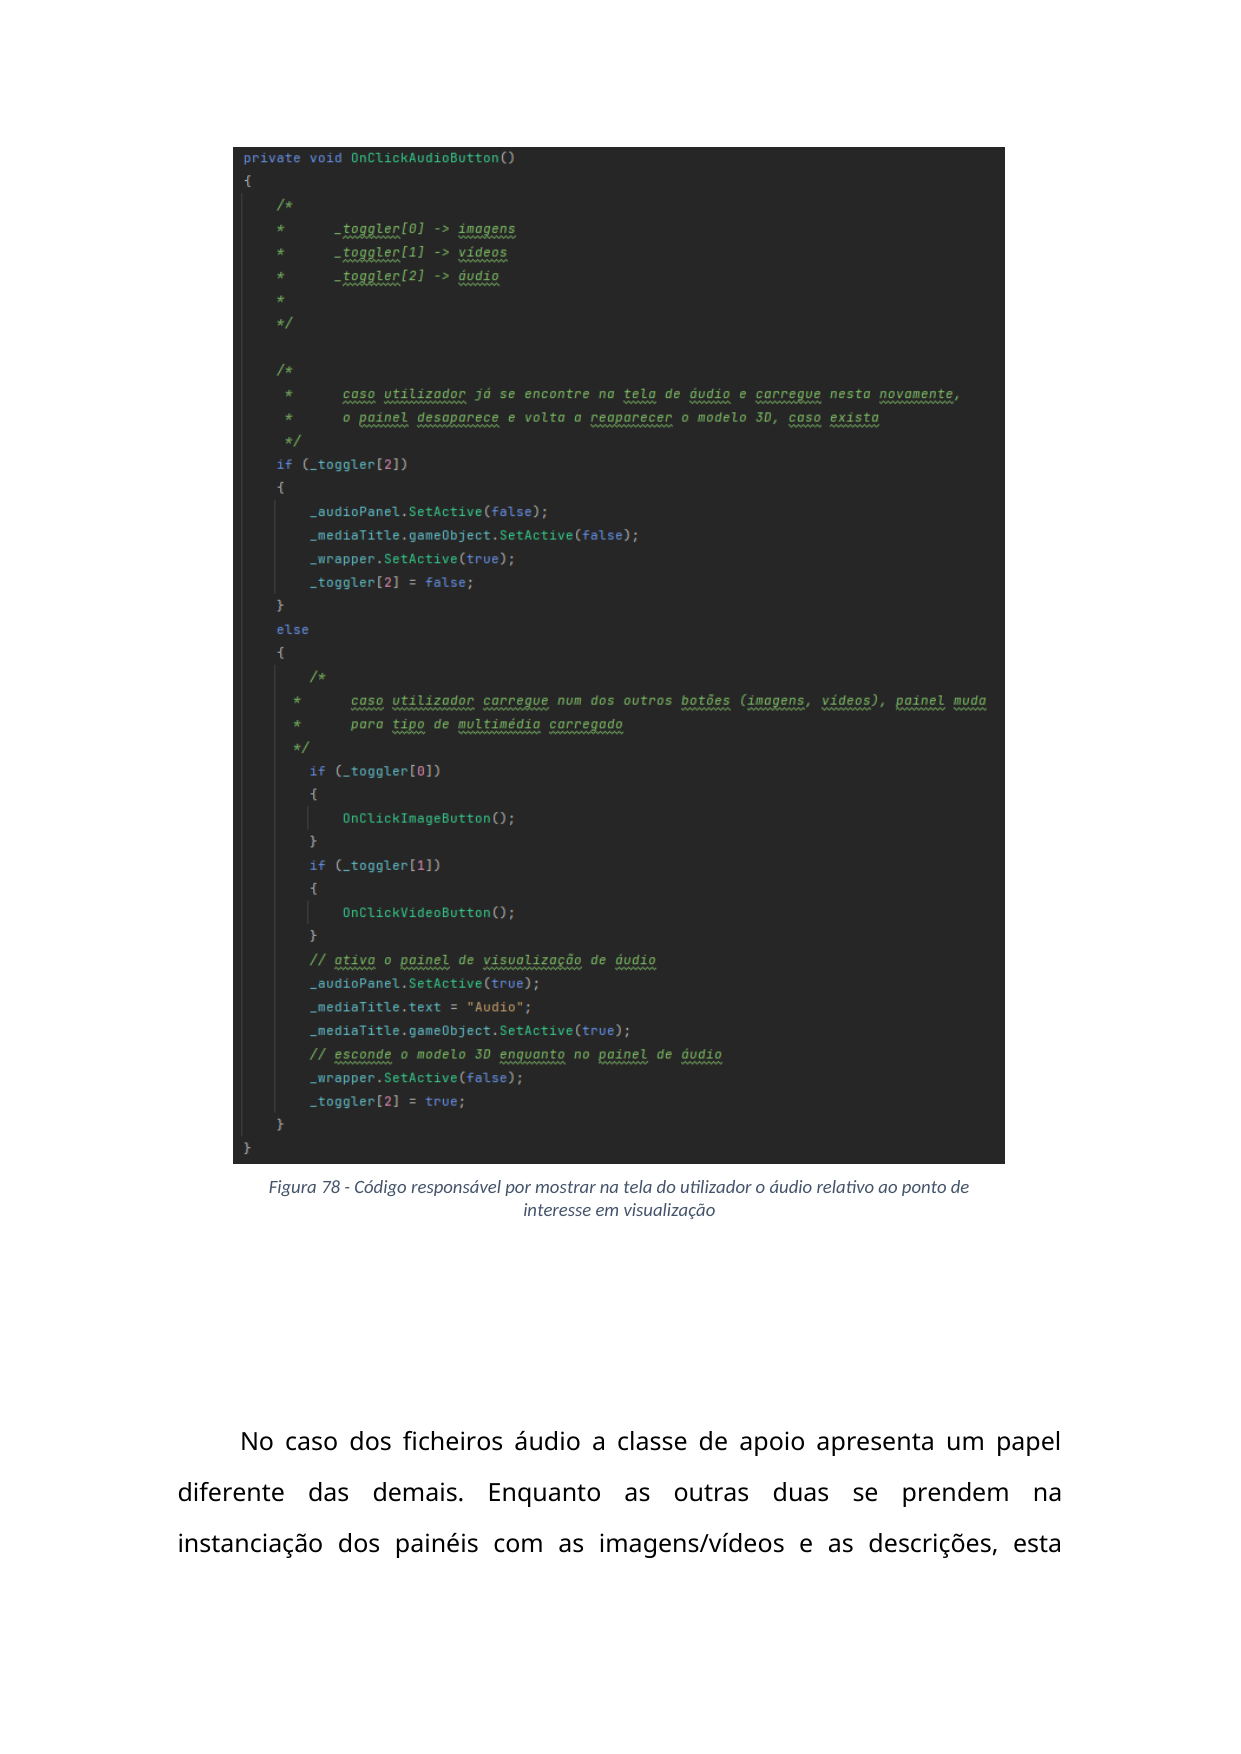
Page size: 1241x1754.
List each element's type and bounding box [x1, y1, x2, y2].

text [177, 1424, 1063, 1560]
picture [233, 147, 1005, 1162]
